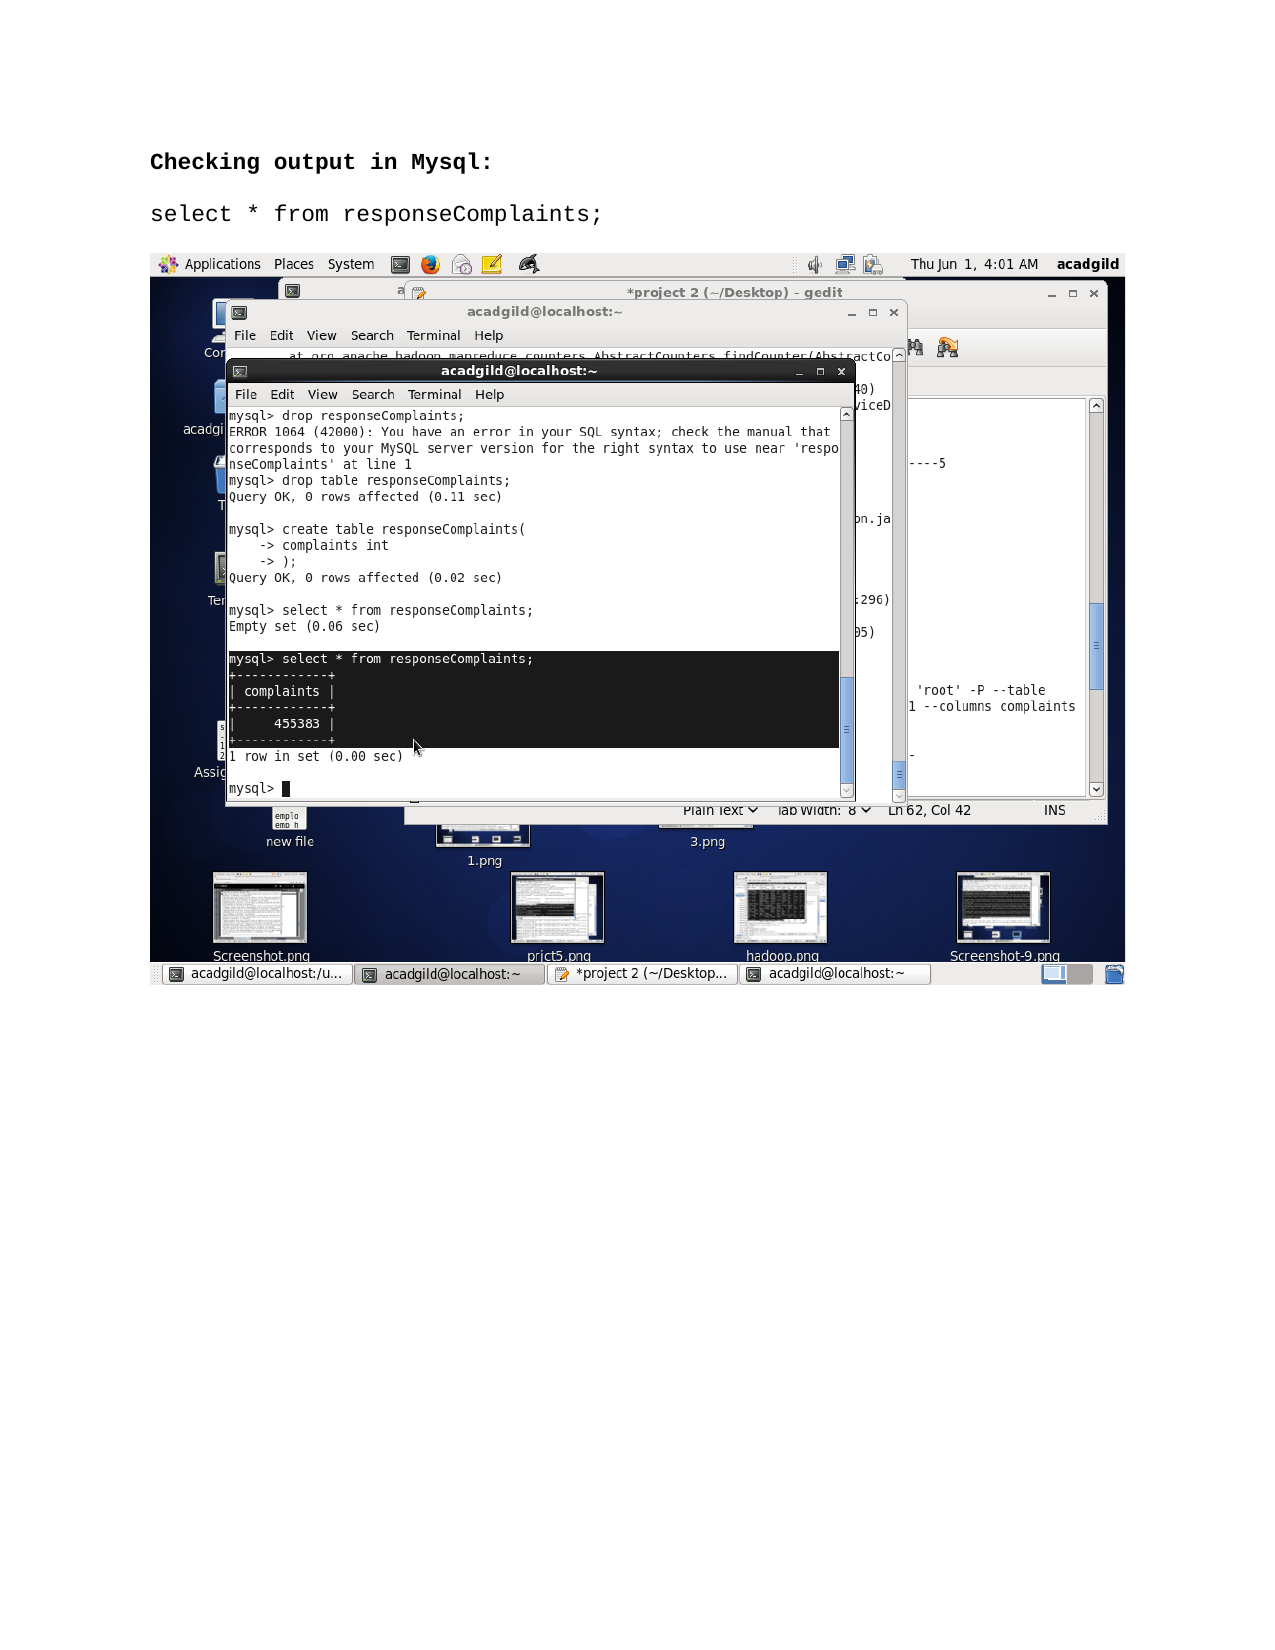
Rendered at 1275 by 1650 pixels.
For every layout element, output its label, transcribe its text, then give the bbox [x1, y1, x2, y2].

text Checking output in Mysql: [150, 150, 1125, 176]
text select * from responseComplaints; [150, 202, 1125, 228]
picture [150, 253, 1125, 985]
